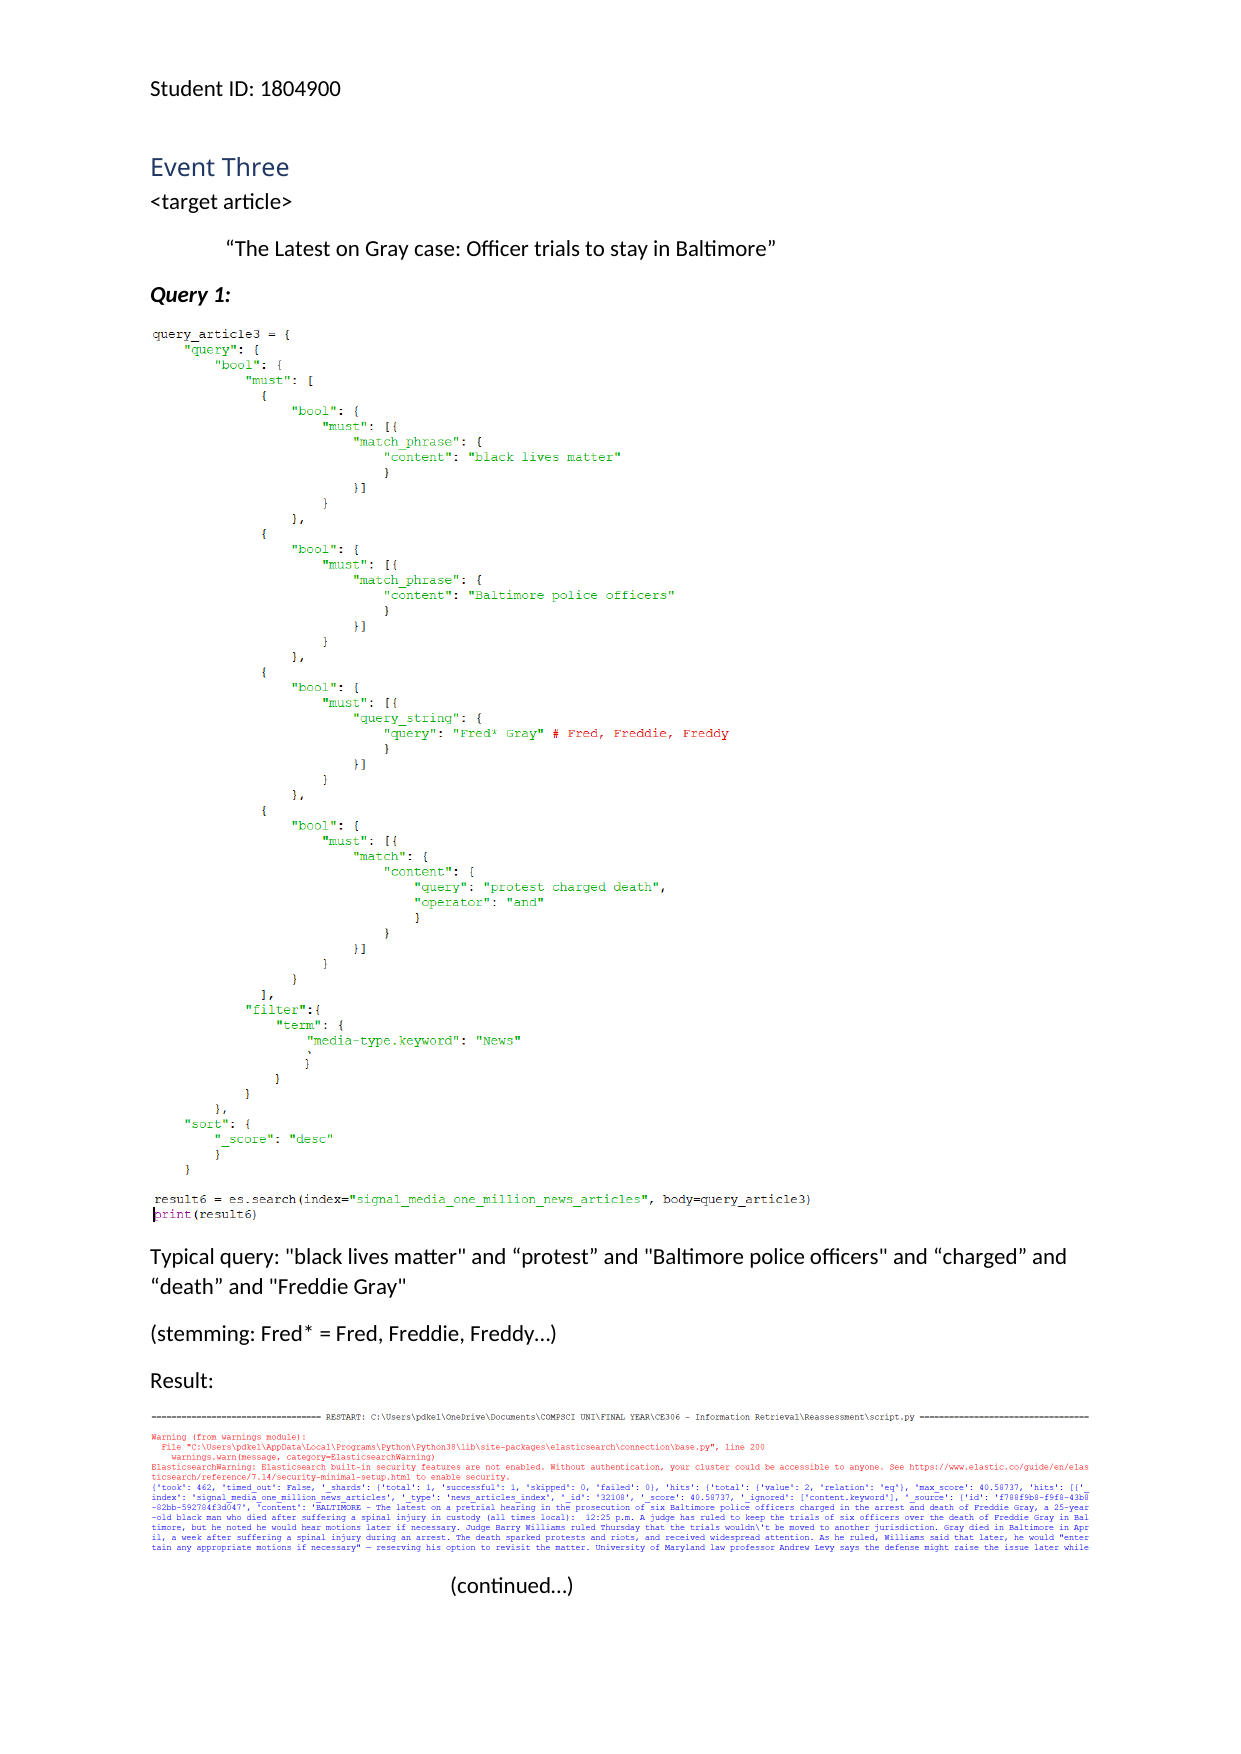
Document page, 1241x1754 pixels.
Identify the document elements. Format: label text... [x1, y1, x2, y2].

text <target article> [150, 187, 1090, 215]
text Query 1: [150, 281, 1090, 308]
picture [150, 1055, 823, 1224]
text Result: [150, 1366, 1090, 1394]
text Typical query: "black lives matter" and “protest” and "Baltimore police officers" and “charged” and “death” and "Freddie Gray" [150, 1242, 1090, 1300]
picture [150, 327, 746, 1054]
subtitle Event Three [150, 150, 1090, 184]
text “The Latest on Gray case: Officer trials to stay in Baltimore” [150, 234, 1090, 262]
text (stemming: Fred* = Fred, Freddie, Freddy…) [150, 1319, 1090, 1347]
text (continued…) [375, 1571, 1090, 1599]
picture [150, 1413, 1091, 1553]
